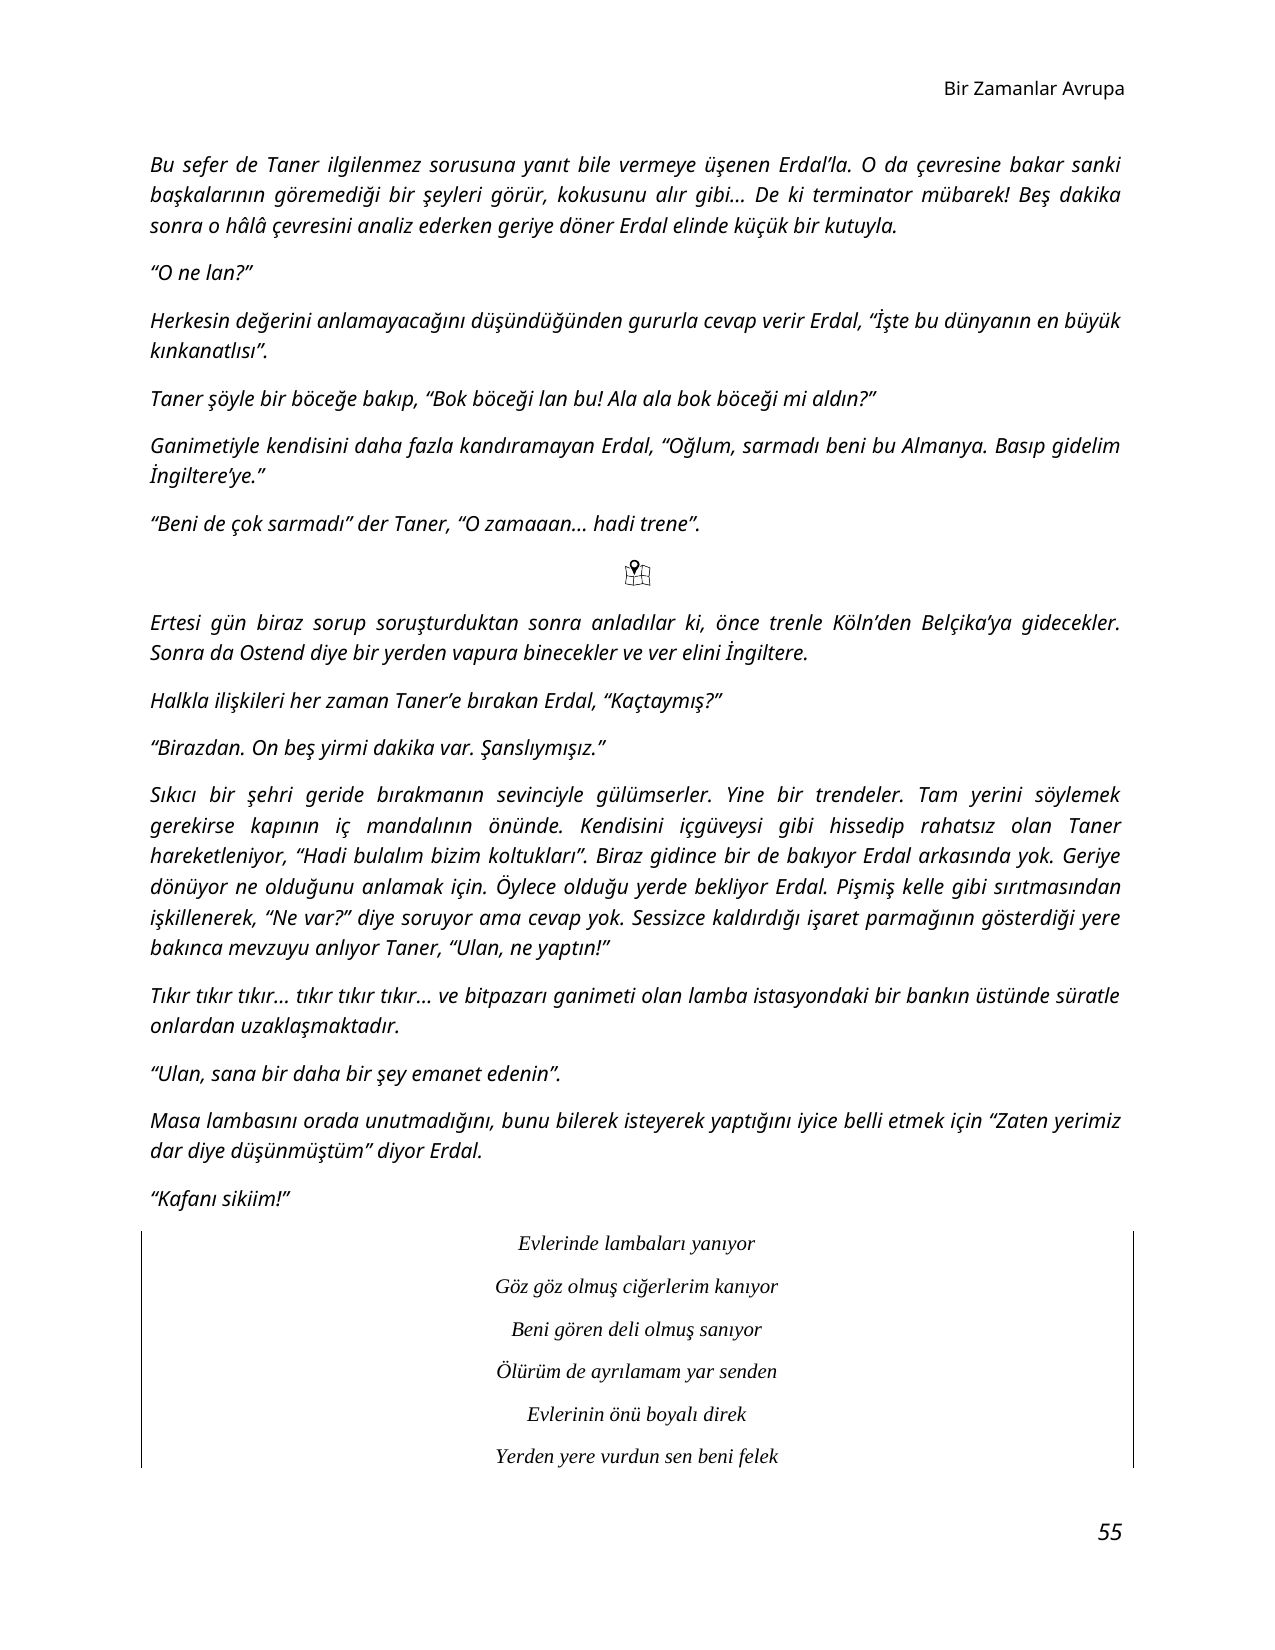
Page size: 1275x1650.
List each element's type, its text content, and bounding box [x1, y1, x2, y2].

text Evlerinde lambaları yanıyor [142, 1231, 1133, 1255]
text “Ulan, sana bir daha bir şey emanet edenin”. [150, 1059, 1125, 1087]
text Ganimetiyle kendisini daha fazla kandıramayan Erdal, “Oğlum, sarmadı beni bu Almanya. Basıp gidelim İngiltere’ye.” [150, 431, 1125, 490]
text “Kafanı sikiim!” [150, 1184, 1125, 1212]
text Ölürüm de ayrılamam yar senden [142, 1359, 1133, 1383]
text Masa lambasını orada unutmadığını, bunu bilerek isteyerek yaptığını iyice belli etmek için “Zaten yerimiz dar diye düşünmüştüm” diyor Erdal. [150, 1106, 1125, 1165]
picture [621, 556, 654, 589]
text Bu sefer de Taner ilgilenmez sorusuna yanıt bile vermeye üşenen Erdal’la. O da çevresine bakar sanki başkalarının göremediği bir şeyleri görür, kokusunu alır gibi… De ki terminator mübarek! Beş dakika sonra o hâlâ çevresini analiz ederken geriye döner Erdal elinde küçük bir kutuyla. [150, 150, 1125, 240]
text Tıkır tıkır tıkır… tıkır tıkır tıkır… ve bitpazarı ganimeti olan lamba istasyondaki bir bankın üstünde süratle onlardan uzaklaşmaktadır. [150, 981, 1125, 1040]
text “Birazdan. On beş yirmi dakika var. Şanslıymışız.” [150, 733, 1125, 762]
text Göz göz olmuş ciğerlerim kanıyor [142, 1274, 1133, 1298]
text “O ne lan?” [150, 258, 1125, 287]
text Taner şöyle bir böceğe bakıp, “Bok böceği lan bu! Ala ala bok böceği mi aldın?” [150, 384, 1125, 412]
text Ertesi gün biraz sorup soruşturduktan sonra anladılar ki, önce trenle Köln’den Belçika’ya gidecekler. Sonra da Ostend diye bir yerden vapura binecekler ve ver elini İngiltere. [150, 608, 1125, 667]
text Yerden yere vurdun sen beni felek [142, 1444, 1133, 1468]
text Beni gören deli olmuş sanıyor [142, 1316, 1133, 1341]
text “Beni de çok sarmadı” der Taner, “O zamaaan… hadi trene”. [150, 509, 1125, 537]
text Herkesin değerini anlamayacağını düşündüğünden gururla cevap verir Erdal, “İşte bu dünyanın en büyük kınkanatlısı”. [150, 306, 1125, 365]
text Evlerinin önü boyalı direk [142, 1402, 1133, 1426]
text Halkla ilişkileri her zaman Taner’e bırakan Erdal, “Kaçtaymış?” [150, 686, 1125, 714]
text Sıkıcı bir şehri geride bırakmanın sevinciyle gülümserler. Yine bir trendeler. Tam yerini söylemek gerekirse kapının iç mandalının önünde. Kendisini içgüveysi gibi hissedip rahatsız olan Taner hareketleniyor, “Hadi bulalım bizim koltukları”. Biraz gidince bir de bakıyor Erdal arkasında yok. Geriye dönüyor ne olduğunu anlamak için. Öylece olduğu yerde bekliyor Erdal. Pişmiş kelle gibi sırıtmasından işkillenerek, “Ne var?” diye soruyor ama cevap yok. Sessizce kaldırdığı işaret parmağının gösterdiği yere bakınca mevzuyu anlıyor Taner, “Ulan, ne yaptın!” [150, 780, 1125, 962]
